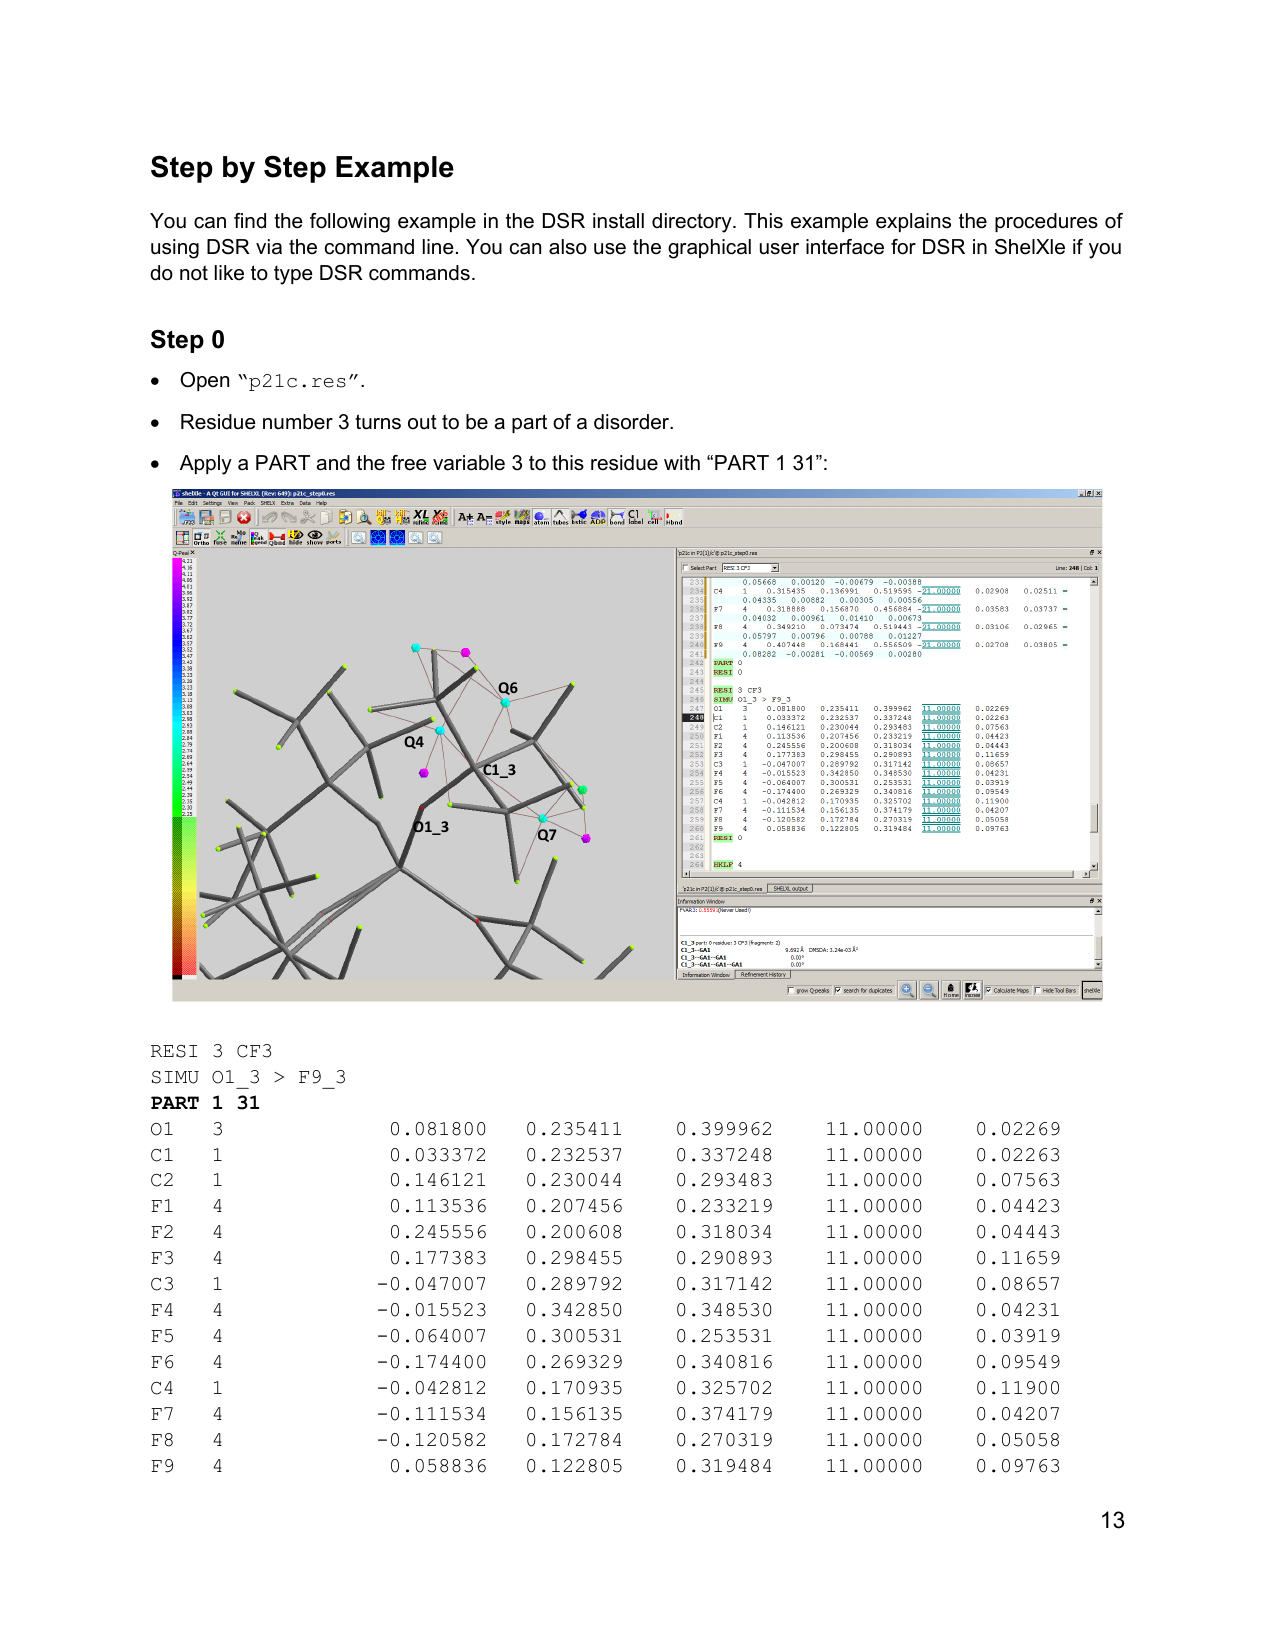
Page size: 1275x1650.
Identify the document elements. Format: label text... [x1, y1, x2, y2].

text C1 1 0.033372 0.232537 0.337248 11.00000 0.02263 [150, 1143, 1125, 1167]
text You can find the following example in the DSR install directory. This example explains the procedures of using DSR via the command line. You can also use the graphical user interface for DSR in ShelXle if you do not like to type DSR commands. [150, 208, 1125, 285]
text F2 4 0.245556 0.200608 0.318034 11.00000 0.04443 [150, 1221, 1125, 1245]
text SIMU O1_3 > F9_3 [150, 1066, 1125, 1089]
text PART 1 31 [150, 1092, 1125, 1115]
picture [172, 489, 1103, 1002]
text Step 0 [150, 325, 1125, 354]
text Step by Step Example [150, 150, 1125, 183]
text C3 1 -0.047007 0.289792 0.317142 11.00000 0.08657 [150, 1273, 1125, 1297]
text Residue number 3 turns out to be a part of a disorder. [150, 409, 1125, 434]
text F8 4 -0.120582 0.172784 0.270319 11.00000 0.05058 [150, 1429, 1125, 1452]
text RESI 3 CF3 [150, 1040, 1125, 1063]
text C4 1 -0.042812 0.170935 0.325702 11.00000 0.11900 [150, 1377, 1125, 1401]
text F6 4 -0.174400 0.269329 0.340816 11.00000 0.09549 [150, 1351, 1125, 1375]
text F3 4 0.177383 0.298455 0.290893 11.00000 0.11659 [150, 1247, 1125, 1271]
text F7 4 -0.111534 0.156135 0.374179 11.00000 0.04207 [150, 1403, 1125, 1427]
text F9 4 0.058836 0.122805 0.319484 11.00000 0.09763 [150, 1455, 1125, 1478]
text O1 3 0.081800 0.235411 0.399962 11.00000 0.02269 [150, 1118, 1125, 1141]
text C2 1 0.146121 0.230044 0.293483 11.00000 0.07563 [150, 1169, 1125, 1193]
text F1 4 0.113536 0.207456 0.233219 11.00000 0.04423 [150, 1195, 1125, 1219]
text Open “p21c.res”. [150, 366, 1125, 393]
text F5 4 -0.064007 0.300531 0.253531 11.00000 0.03919 [150, 1325, 1125, 1349]
text F4 4 -0.015523 0.342850 0.348530 11.00000 0.04231 [150, 1299, 1125, 1323]
text Apply a PART and the free variable 3 to this residue with “PART 1 31”: [150, 449, 1125, 475]
